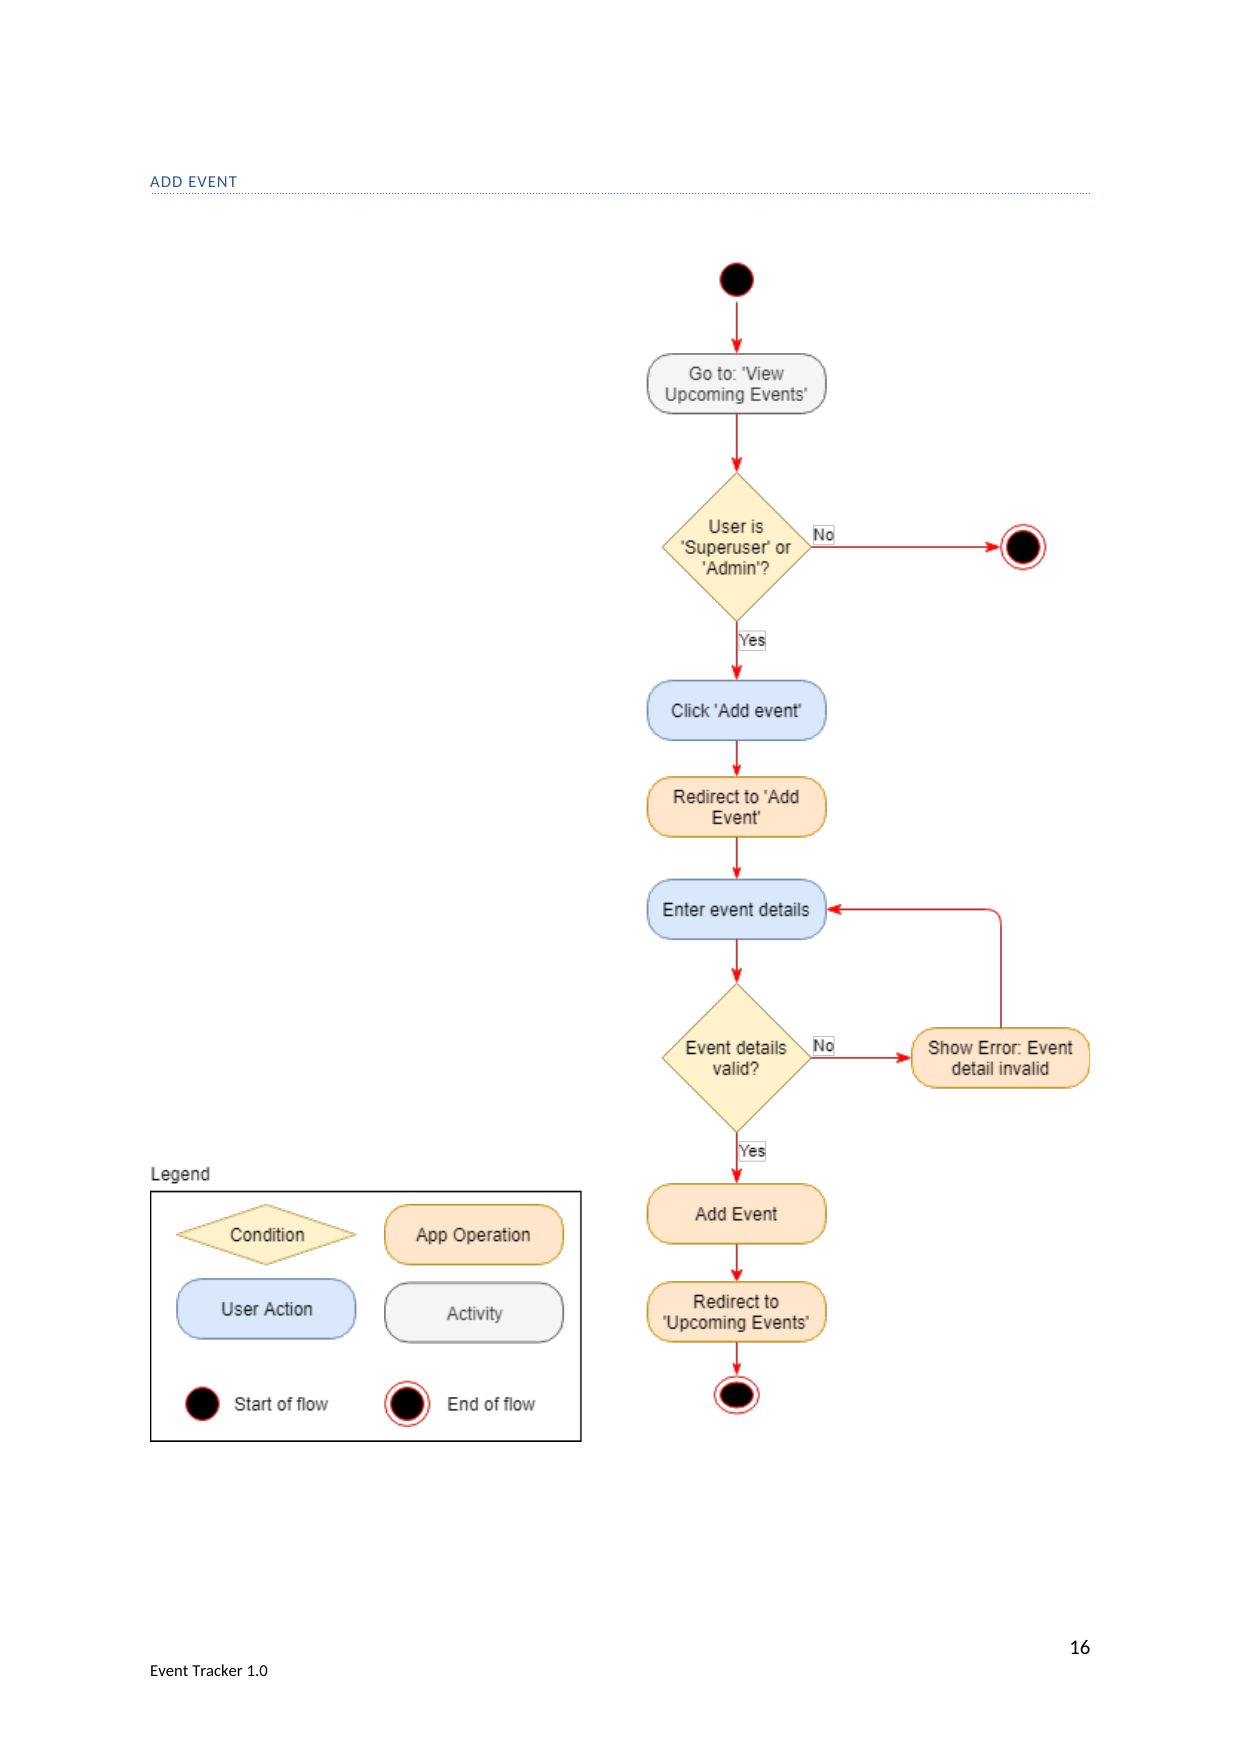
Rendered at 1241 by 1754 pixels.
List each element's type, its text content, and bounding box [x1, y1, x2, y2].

picture [150, 257, 1091, 1442]
subtitle Add Event [150, 171, 1090, 194]
